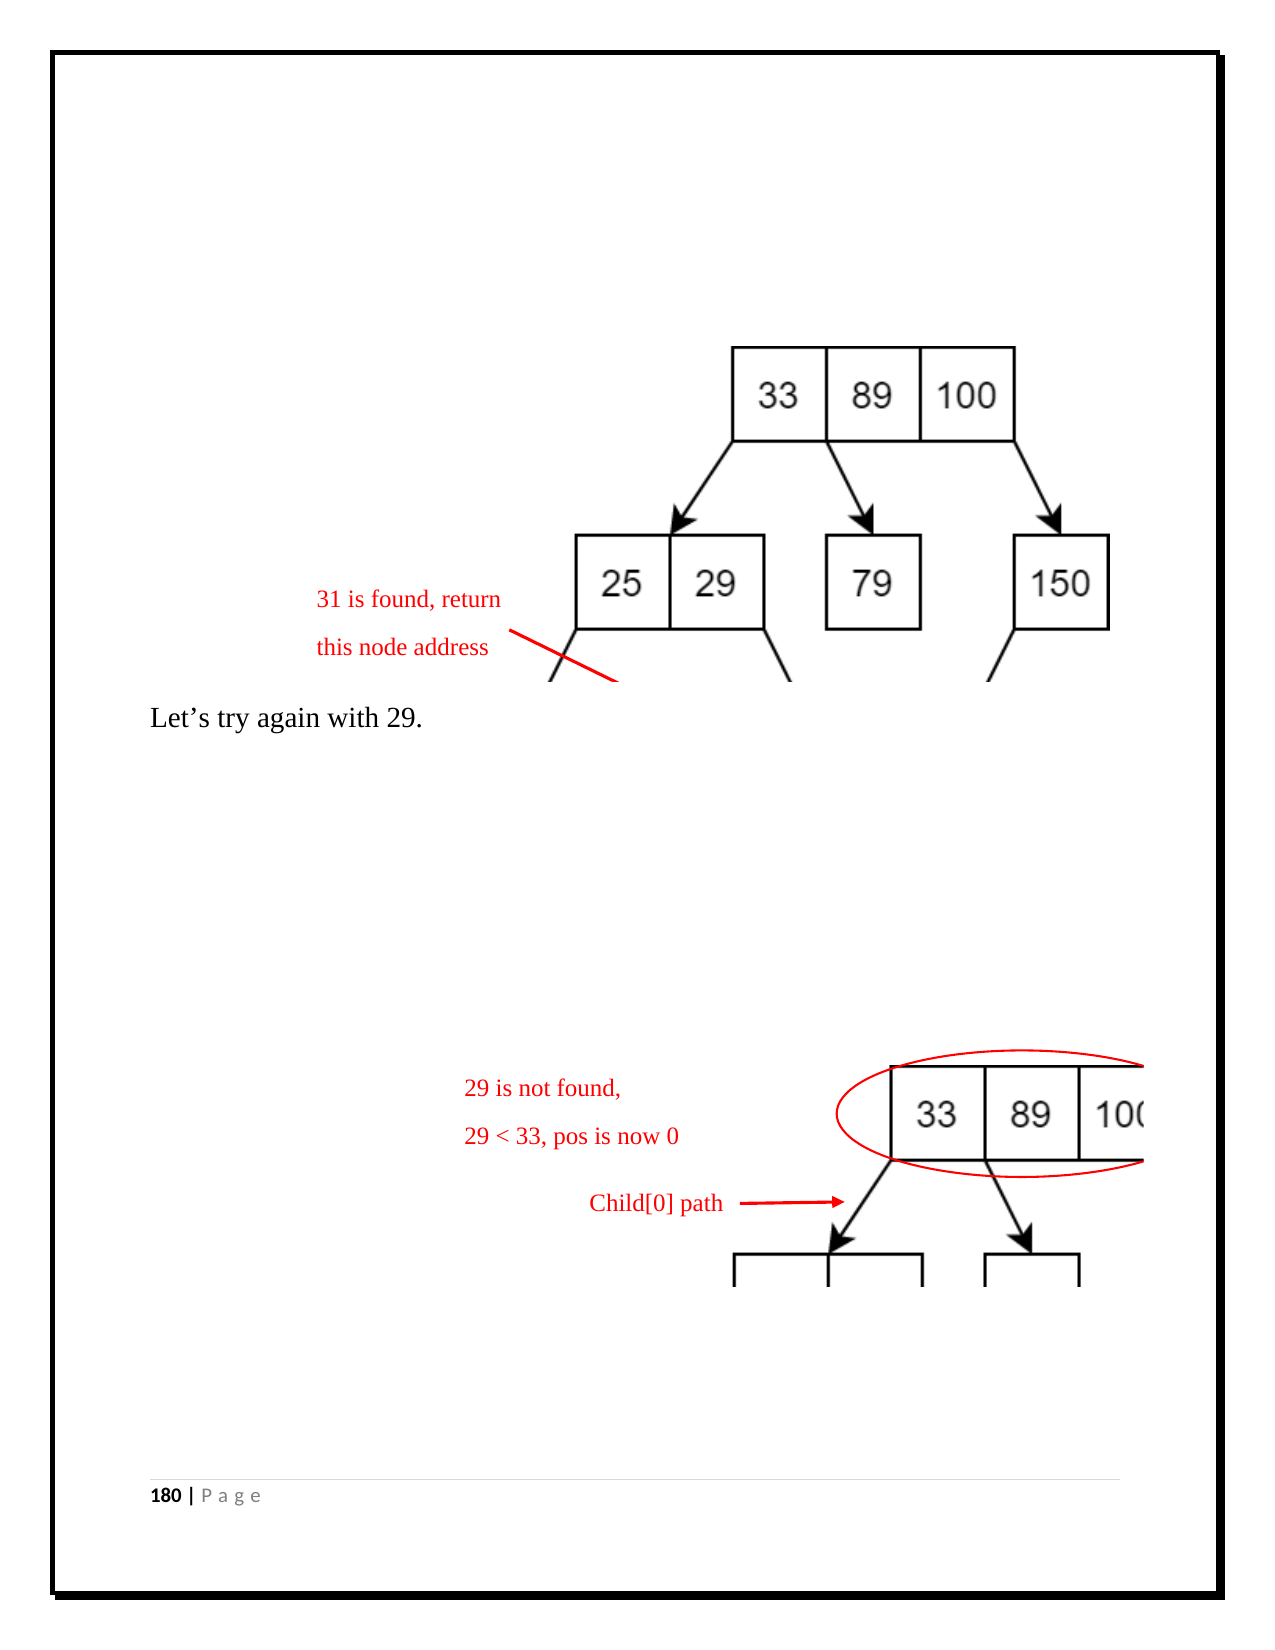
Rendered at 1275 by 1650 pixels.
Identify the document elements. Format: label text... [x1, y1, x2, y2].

text Let’s try again with 29. [150, 700, 1120, 733]
